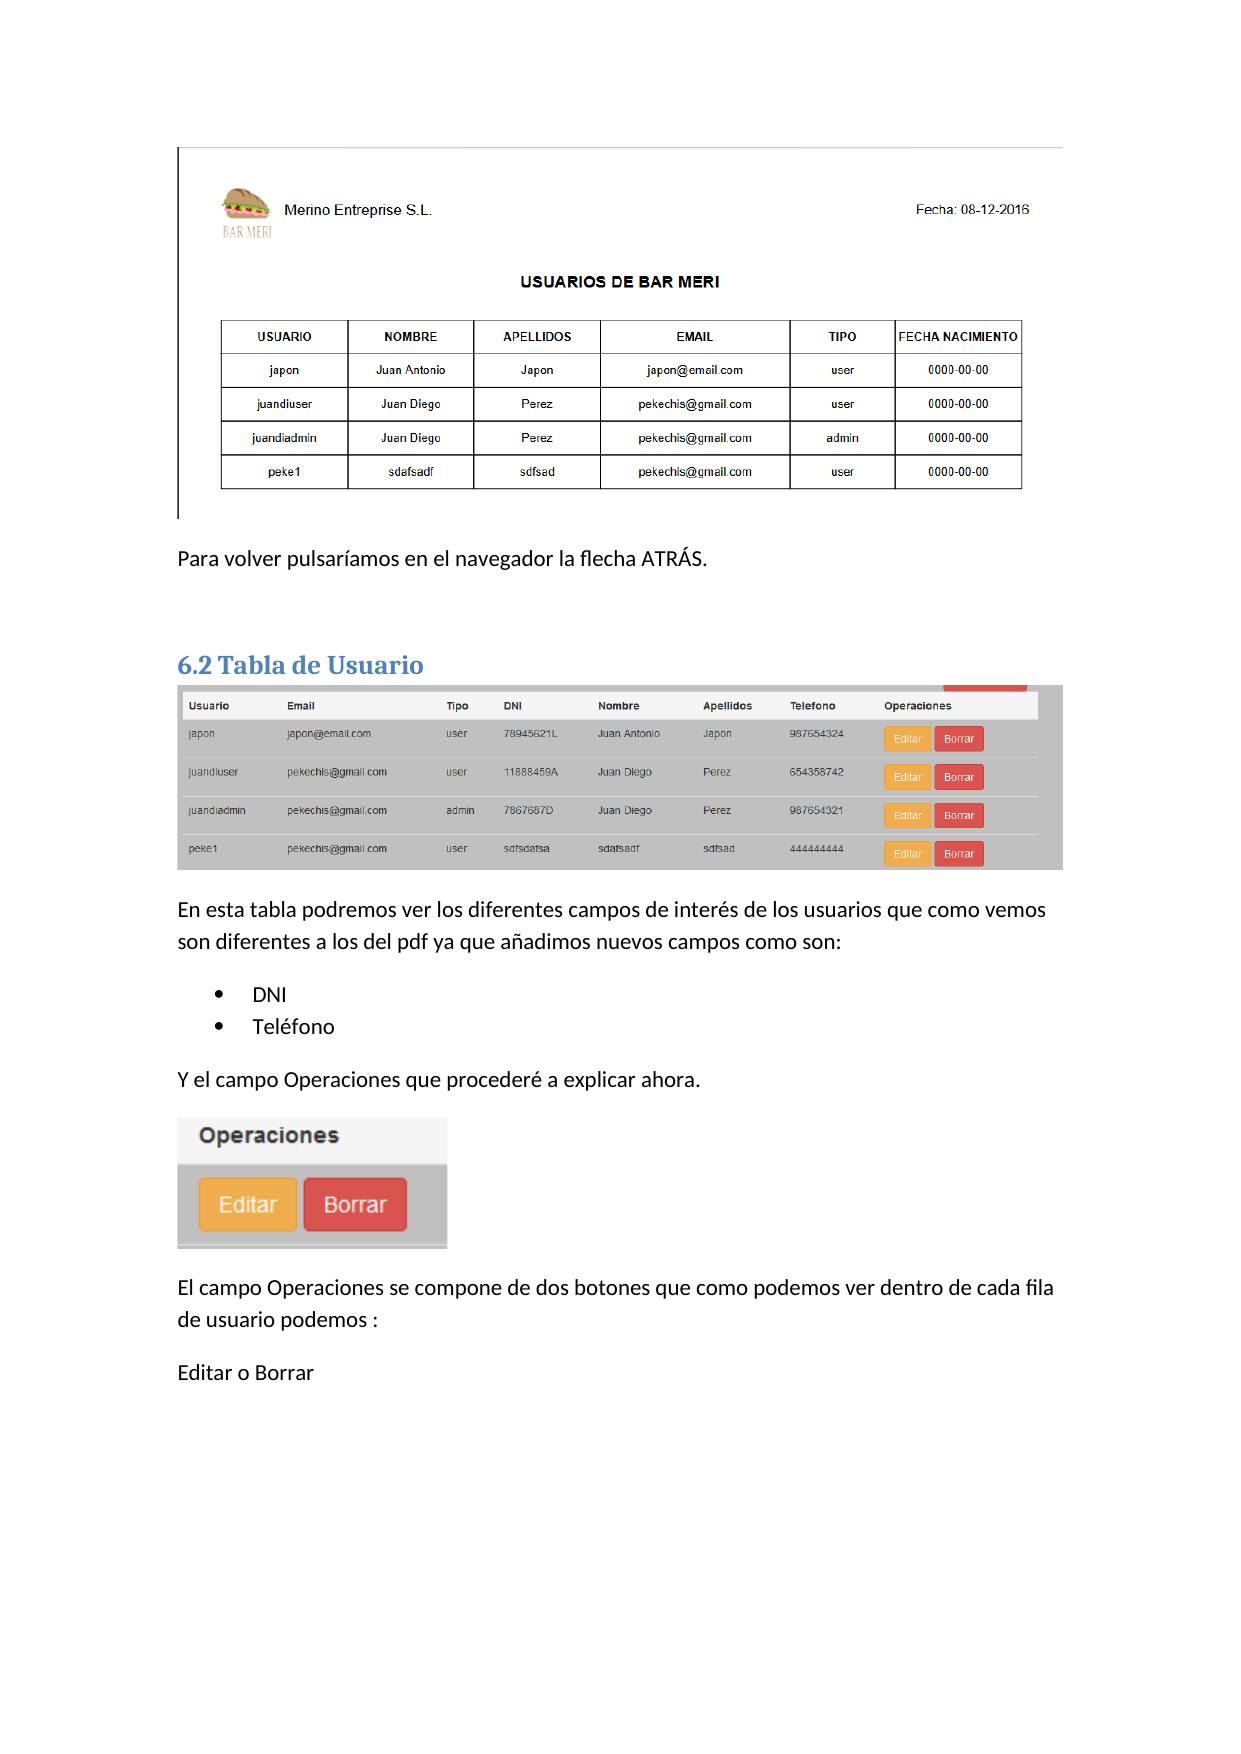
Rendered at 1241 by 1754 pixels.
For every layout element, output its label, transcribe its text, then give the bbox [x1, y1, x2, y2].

picture [177, 1118, 448, 1249]
text Para volver pulsaríamos en el navegador la flecha ATRÁS. [177, 544, 1063, 572]
text En esta tabla podremos ver los diferentes campos de interés de los usuarios que como vemos son diferentes a los del pdf ya que añadimos nuevos campos como son: [177, 895, 1063, 955]
list DNI [215, 980, 1063, 1008]
subtitle 6.2 Tabla de Usuario [177, 650, 1063, 681]
text El campo Operaciones se compone de dos botones que como podemos ver dentro de cada fila de usuario podemos : [177, 1273, 1063, 1333]
text Editar o Borrar [177, 1358, 1063, 1386]
list Teléfono [215, 1012, 1063, 1040]
text Y el campo Operaciones que procederé a explicar ahora. [177, 1065, 1063, 1093]
picture [177, 147, 1063, 519]
picture [177, 685, 1063, 870]
